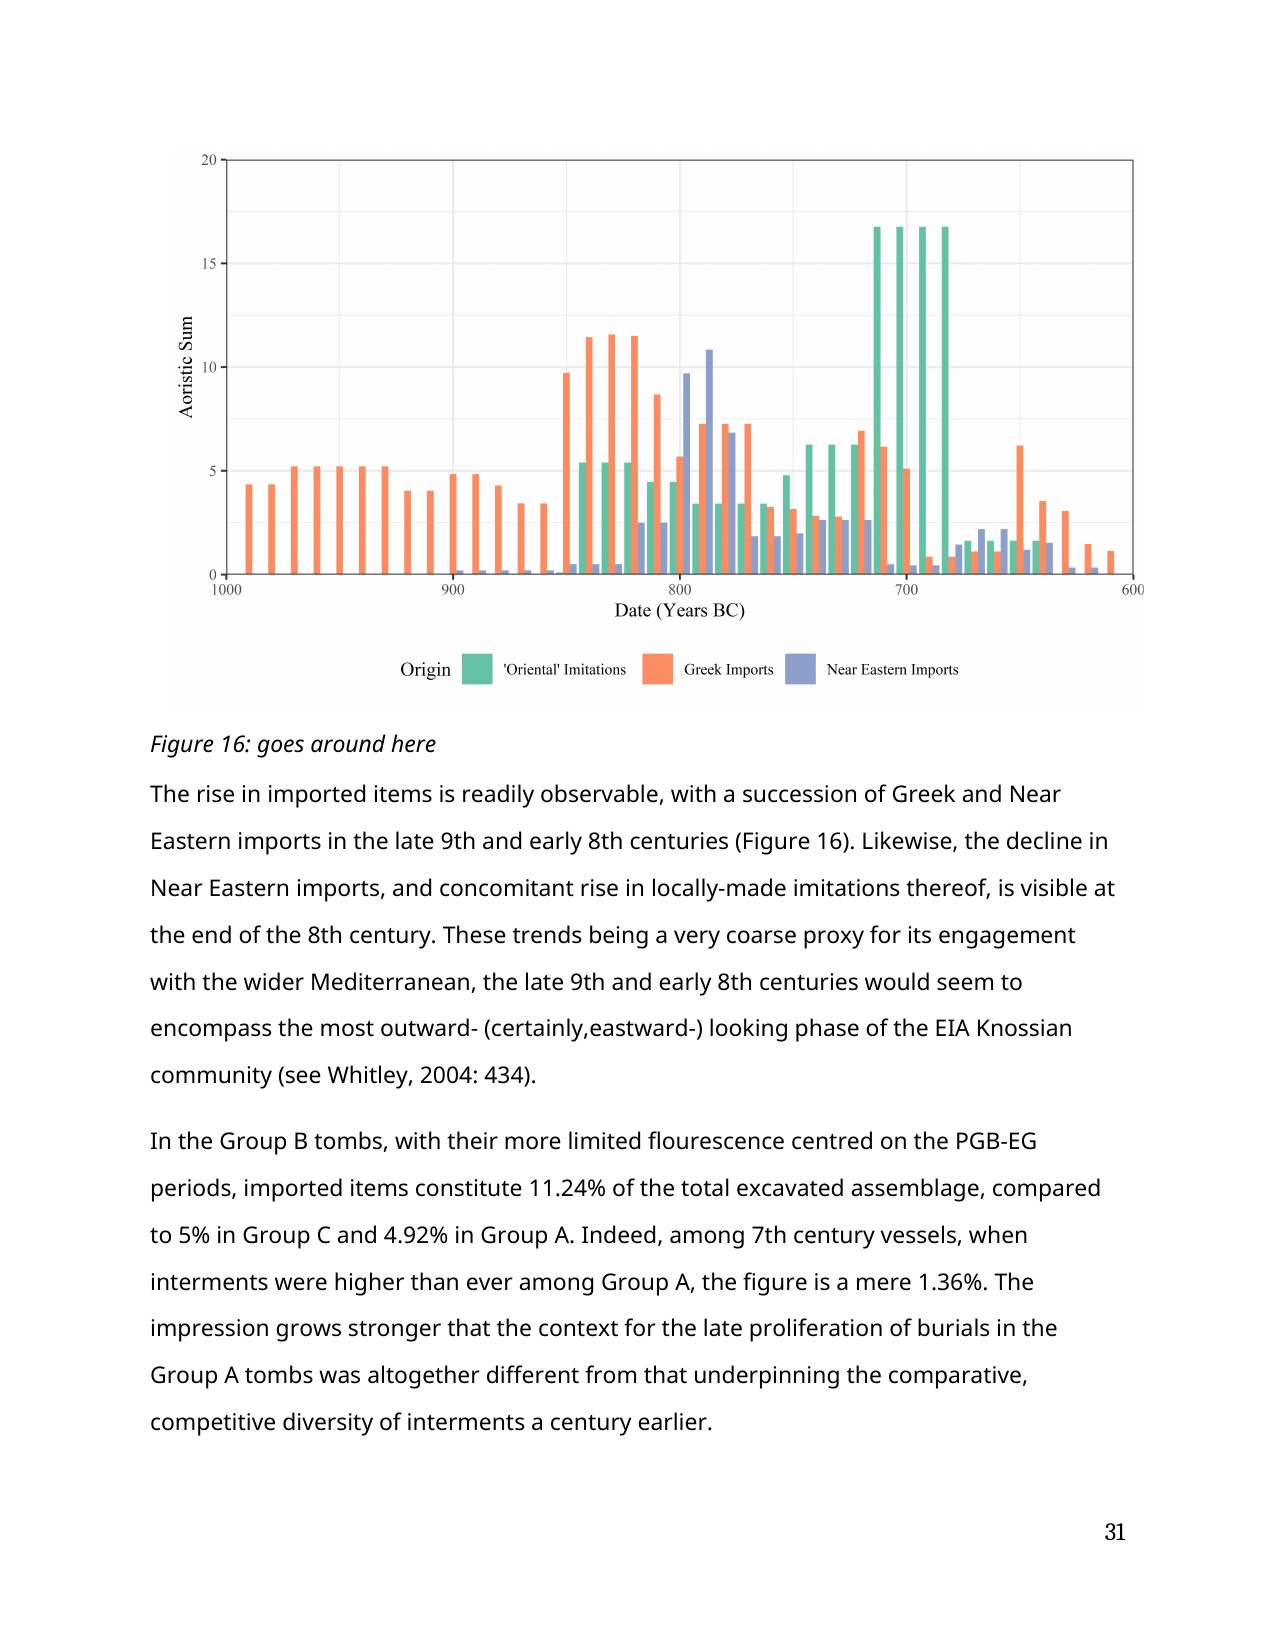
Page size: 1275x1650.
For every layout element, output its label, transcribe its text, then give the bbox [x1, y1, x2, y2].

text The rise in imported items is readily observable, with a succession of Greek and Near Eastern imports in the late 9th and early 8th centuries (Figure 16). Likewise, the decline in Near Eastern imports, and concomitant rise in locally-made imitations thereof, is visible at the end of the 8th century. These trends being a very coarse proxy for its engagement with the wider Mediterranean, the late 9th and early 8th centuries would seem to encompass the most outward- (certainly,eastward-) looking phase of the EIA Knossian community (see Whitley, 2004: 434). [150, 778, 1125, 1090]
text Figure 16: goes around here [150, 728, 1125, 759]
picture [168, 150, 1144, 707]
text In the Group B tombs, with their more limited flourescence centred on the PGB-EG periods, imported items constitute 11.24% of the total excavated assemblage, compared to 5% in Group C and 4.92% in Group A. Indeed, among 7th century vessels, when interments were higher than ever among Group A, the figure is a mere 1.36%. The impression grows stronger that the context for the late proliferation of burials in the Group A tombs was altogether different from that underpinning the comparative, competitive diversity of interments a century earlier. [150, 1125, 1125, 1437]
